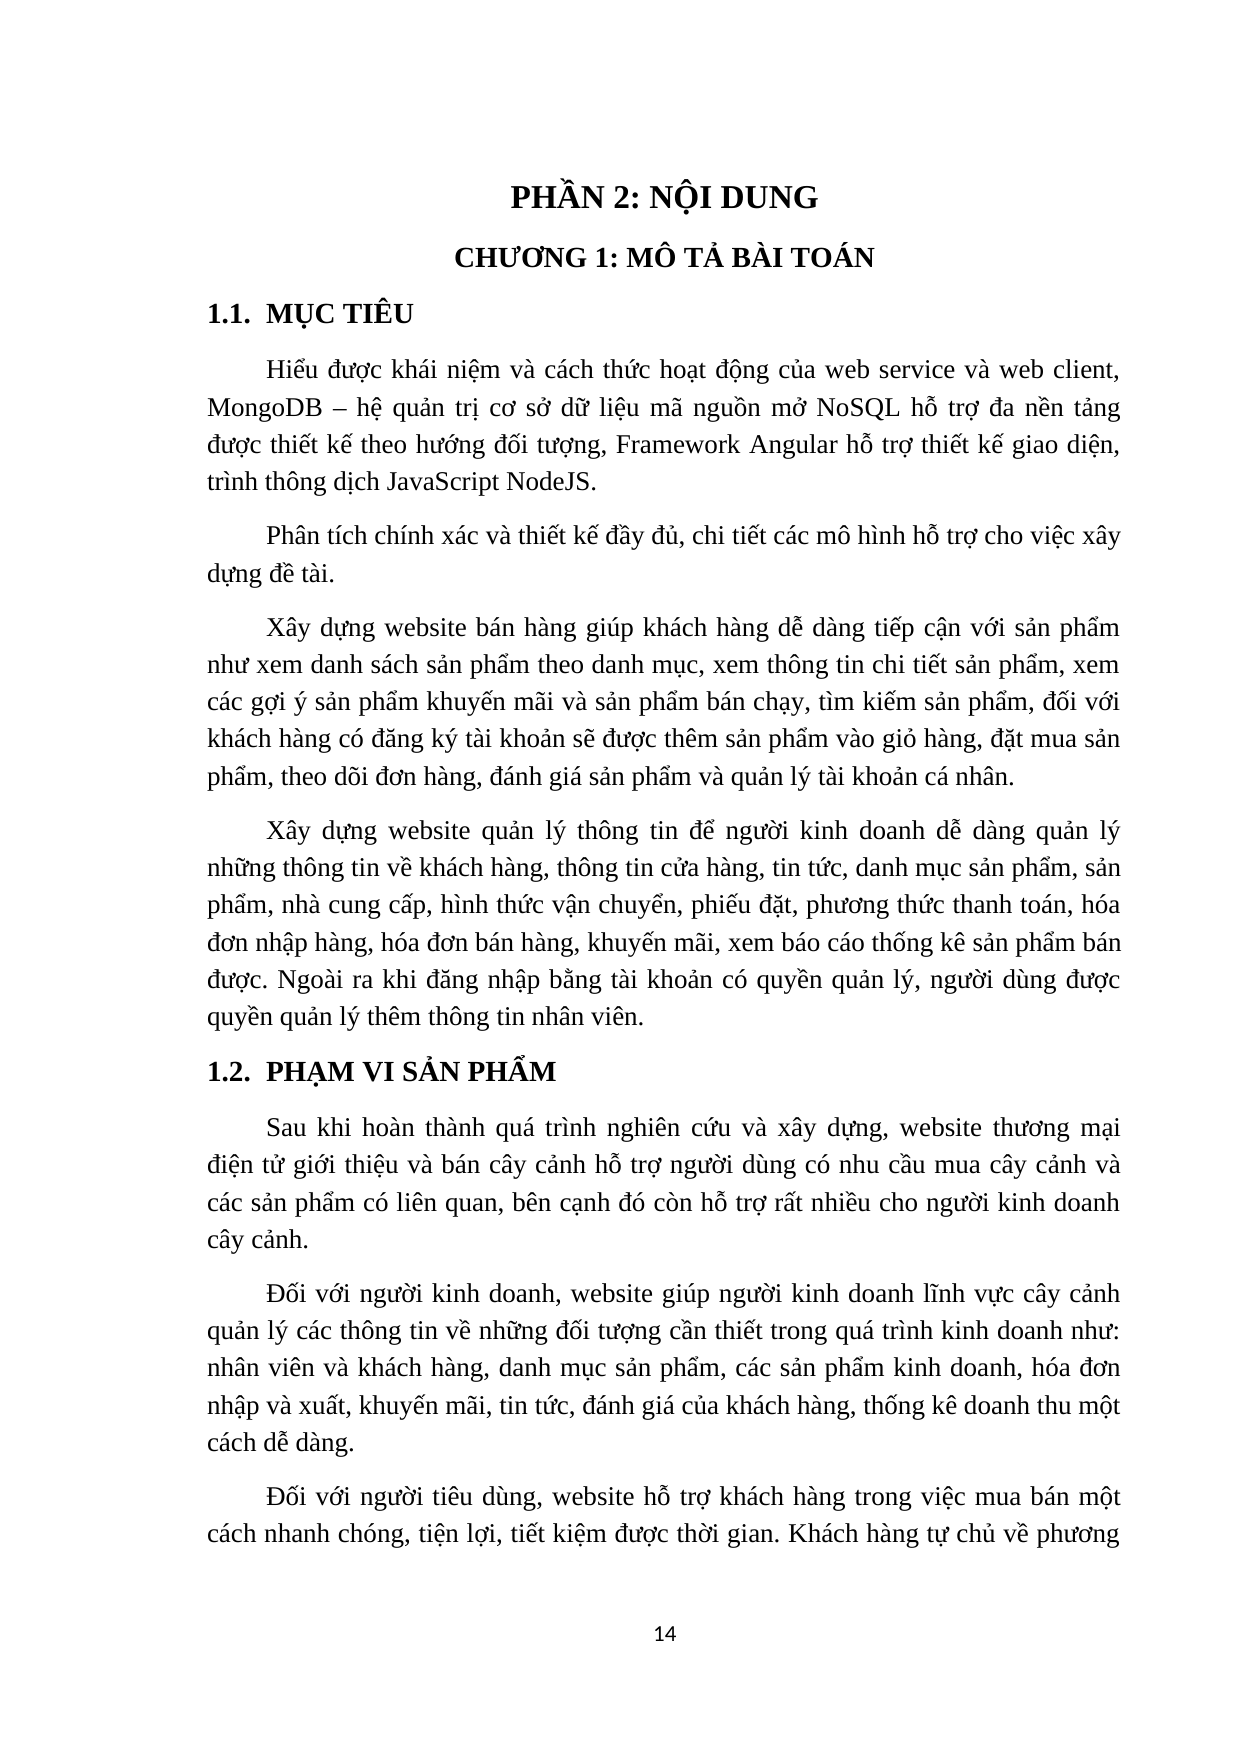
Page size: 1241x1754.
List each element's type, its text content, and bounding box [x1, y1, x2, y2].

text Sau khi hoàn thành quá trình nghiên cứu và xây dựng, website thương mại điện tử giới thiệu và bán cây cảnh hỗ trợ người dùng có nhu cầu mua cây cảnh và các sản phẩm có liên quan, bên cạnh đó còn hỗ trợ rất nhiều cho người kinh doanh cây cảnh. [207, 1111, 1122, 1254]
text Phân tích chính xác và thiết kế đầy đủ, chi tiết các mô hình hỗ trợ cho việc xây dựng đề tài. [207, 519, 1122, 588]
list MỤC TIÊU [207, 297, 1122, 330]
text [207, 1480, 1122, 1548]
text Đối với người kinh doanh, website giúp người kinh doanh lĩnh vực cây cảnh quản lý các thông tin về những đối tượng cần thiết trong quá trình kinh doanh như: nhân viên và khách hàng, danh mục sản phẩm, các sản phẩm kinh doanh, hóa đơn nhập và xuất, khuyến mãi, tin tức, đánh giá của khách hàng, thống kê doanh thu một cách dễ dàng. [207, 1277, 1122, 1457]
text Xây dựng website quản lý thông tin để người kinh doanh dễ dàng quản lý những thông tin về khách hàng, thông tin cửa hàng, tin tức, danh mục sản phẩm, sản phẩm, nhà cung cấp, hình thức vận chuyển, phiếu đặt, phương thức thanh toán, hóa đơn nhập hàng, hóa đơn bán hàng, khuyến mãi, xem báo cáo thống kê sản phẩm bán được. Ngoài ra khi đăng nhập bằng tài khoản có quyền quản lý, người dùng được quyền quản lý thêm thông tin nhân viên. [207, 814, 1122, 1031]
list PHẠM VI SẢN PHẨM [207, 1054, 1122, 1088]
text Hiểu được khái niệm và cách thức hoạt động của web service và web client, MongoDB – hệ quản trị cơ sở dữ liệu mã nguồn mở NoSQL hỗ trợ đa nền tảng được thiết kế theo hướng đối tượng, Framework Angular hỗ trợ thiết kế giao diện, trình thông dịch JavaScript NodeJS. [207, 353, 1122, 497]
text PHẦN 2: NỘI DUNG [207, 177, 1122, 216]
text CHƯƠNG 1: MÔ TẢ BÀI TOÁN [207, 240, 1122, 273]
text Xây dựng website bán hàng giúp khách hàng dễ dàng tiếp cận với sản phẩm như xem danh sách sản phẩm theo danh mục, xem thông tin chi tiết sản phẩm, xem các gợi ý sản phẩm khuyến mãi và sản phẩm bán chạy, tìm kiếm sản phẩm, đối với khách hàng có đăng ký tài khoản sẽ được thêm sản phẩm vào giỏ hàng, đặt mua sản phẩm, theo dõi đơn hàng, đánh giá sản phẩm và quản lý tài khoản cá nhân. [207, 611, 1122, 791]
